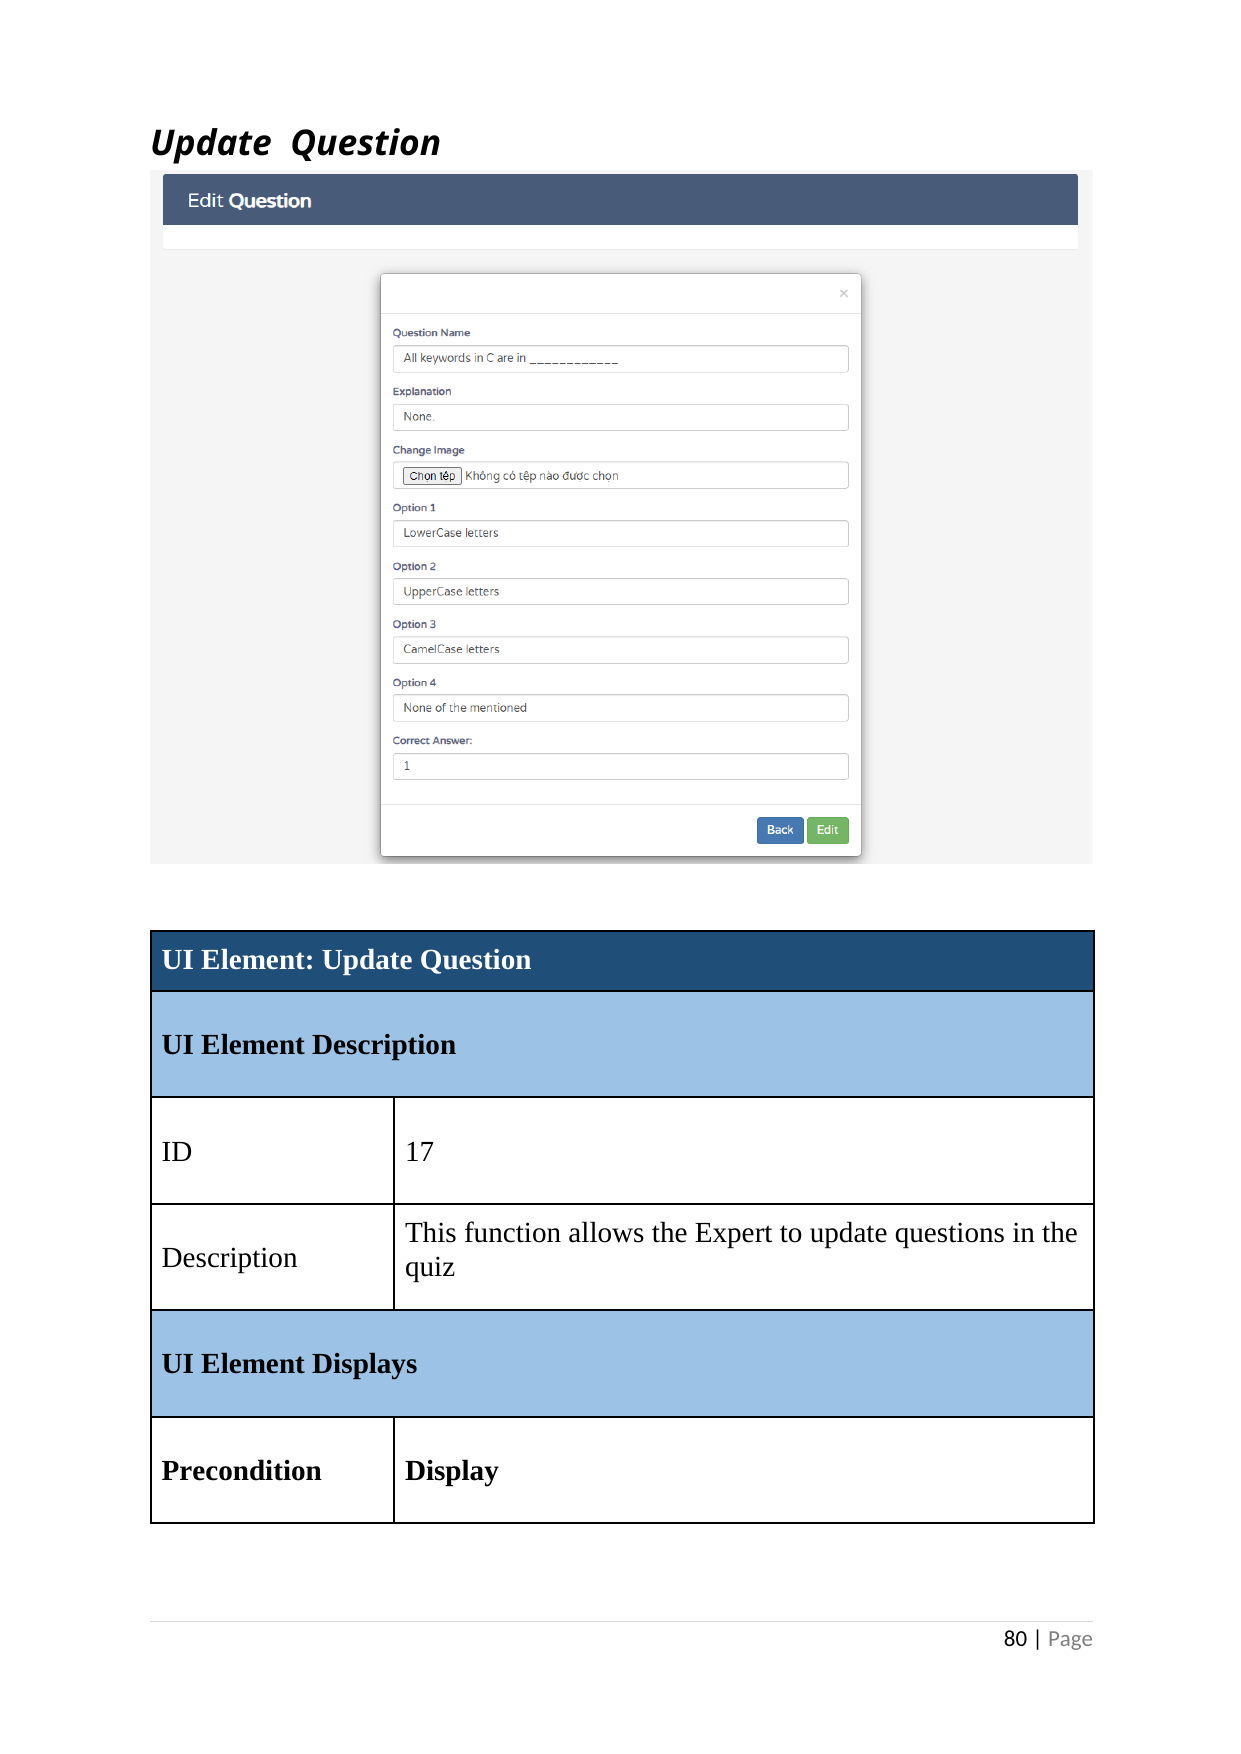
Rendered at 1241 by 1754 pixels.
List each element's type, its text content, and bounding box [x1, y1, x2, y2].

subtitle Update Question [150, 118, 1093, 166]
table_cell UI Element Description [152, 992, 1093, 1096]
table_header UI Element: Update Question [152, 932, 1093, 990]
table_cell Display [395, 1418, 1093, 1522]
table_cell Description [152, 1205, 393, 1309]
picture [150, 170, 1093, 864]
table_cell This function allows the Expert to update questions in the quiz [395, 1205, 1093, 1309]
table_cell Precondition [152, 1418, 393, 1522]
table_cell 17 [395, 1098, 1093, 1203]
table_cell UI Element Displays [152, 1311, 1093, 1416]
table_cell ID [152, 1098, 393, 1203]
